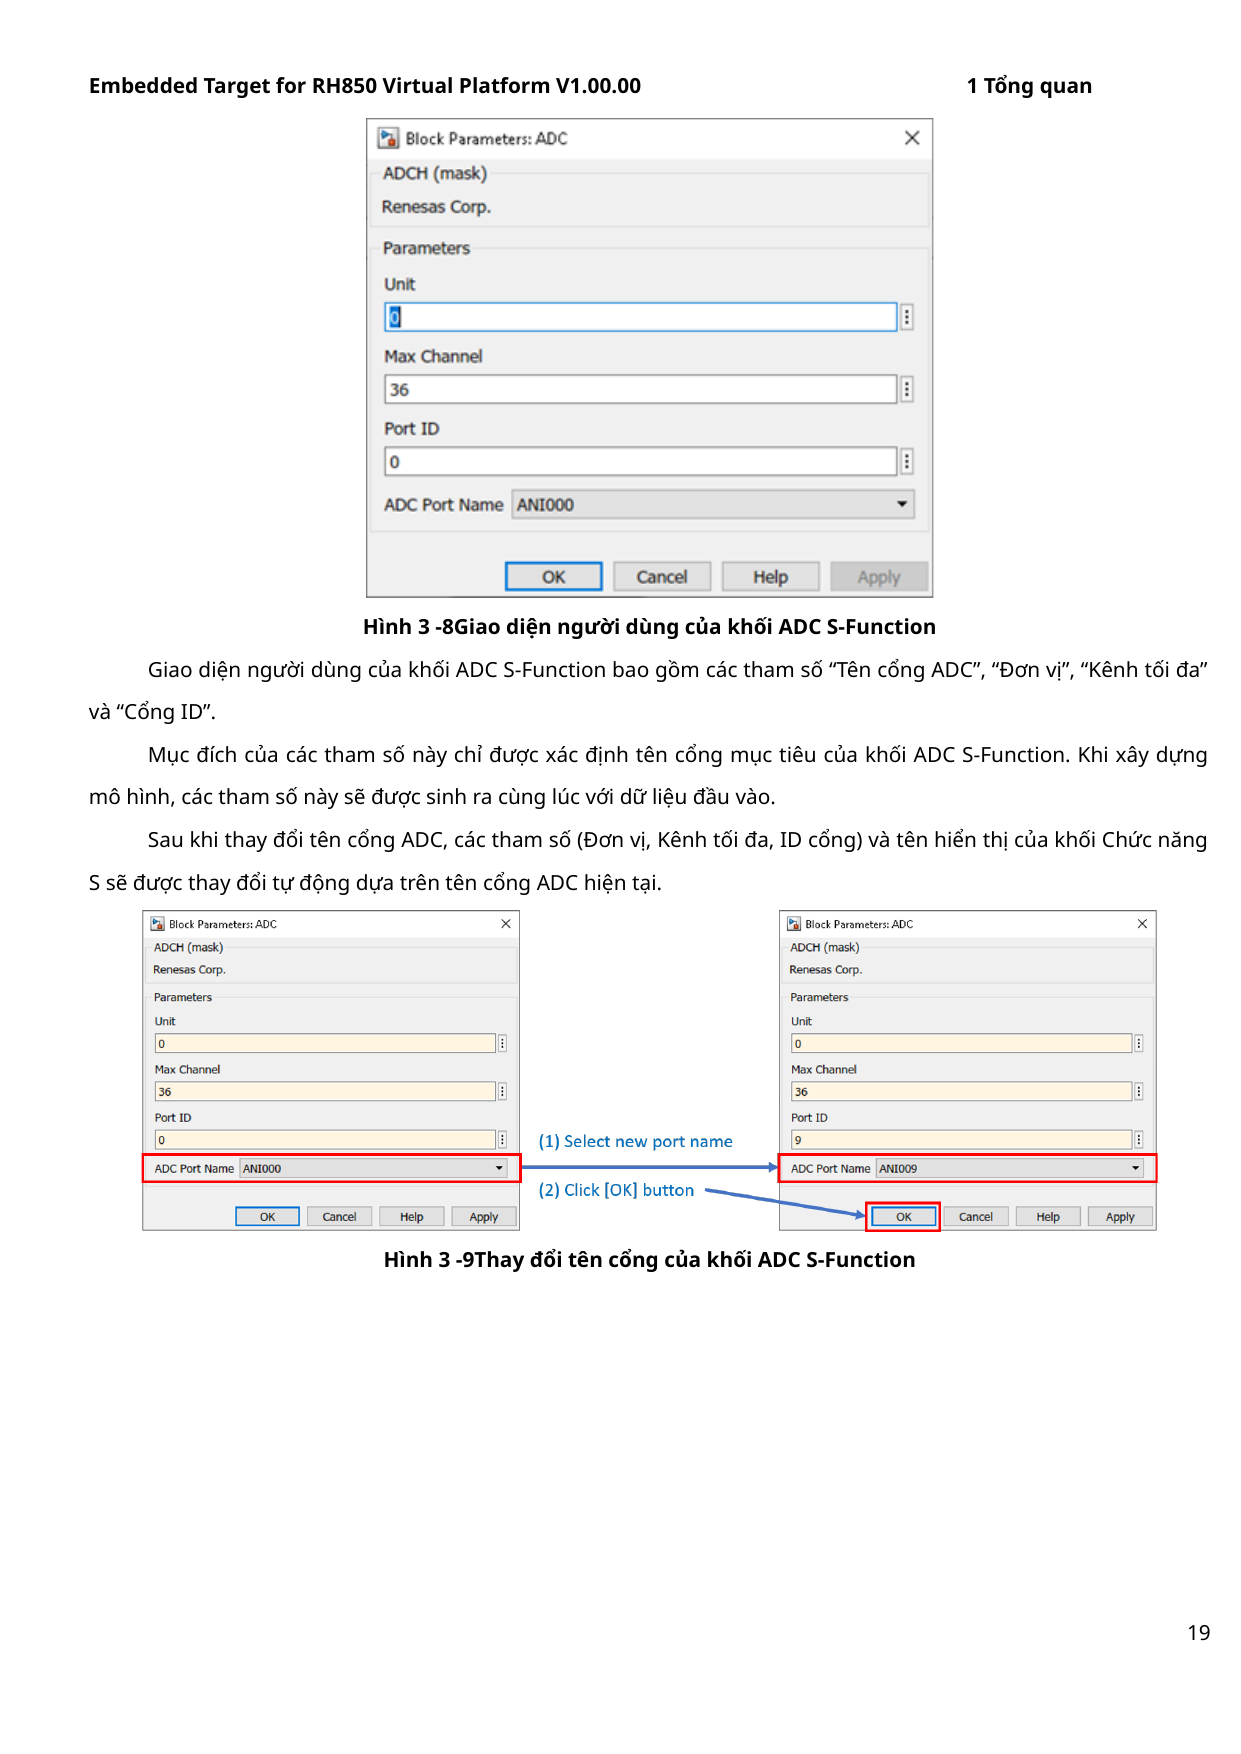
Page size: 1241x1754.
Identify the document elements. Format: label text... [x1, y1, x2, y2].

picture [141, 910, 1158, 1232]
text Mục đích của các tham số này chỉ được xác định tên cổng mục tiêu của khối ADC S-Function. Khi xây dựng mô hình, các tham số này sẽ được sinh ra cùng lúc với dữ liệu đầu vào. [89, 740, 1211, 811]
text Sau khi thay đổi tên cổng ADC, các tham số (Đơn vị, Kênh tối đa, ID cổng) và tên hiển thị của khối Chức năng S sẽ được thay đổi tự động dựa trên tên cổng ADC hiện tại. [89, 825, 1211, 896]
text Giao diện người dùng của khối ADC S-Function bao gồm các tham số “Tên cổng ADC”, “Đơn vị”, “Kênh tối đa” và “Cổng ID”. [89, 655, 1211, 726]
picture [366, 118, 934, 598]
